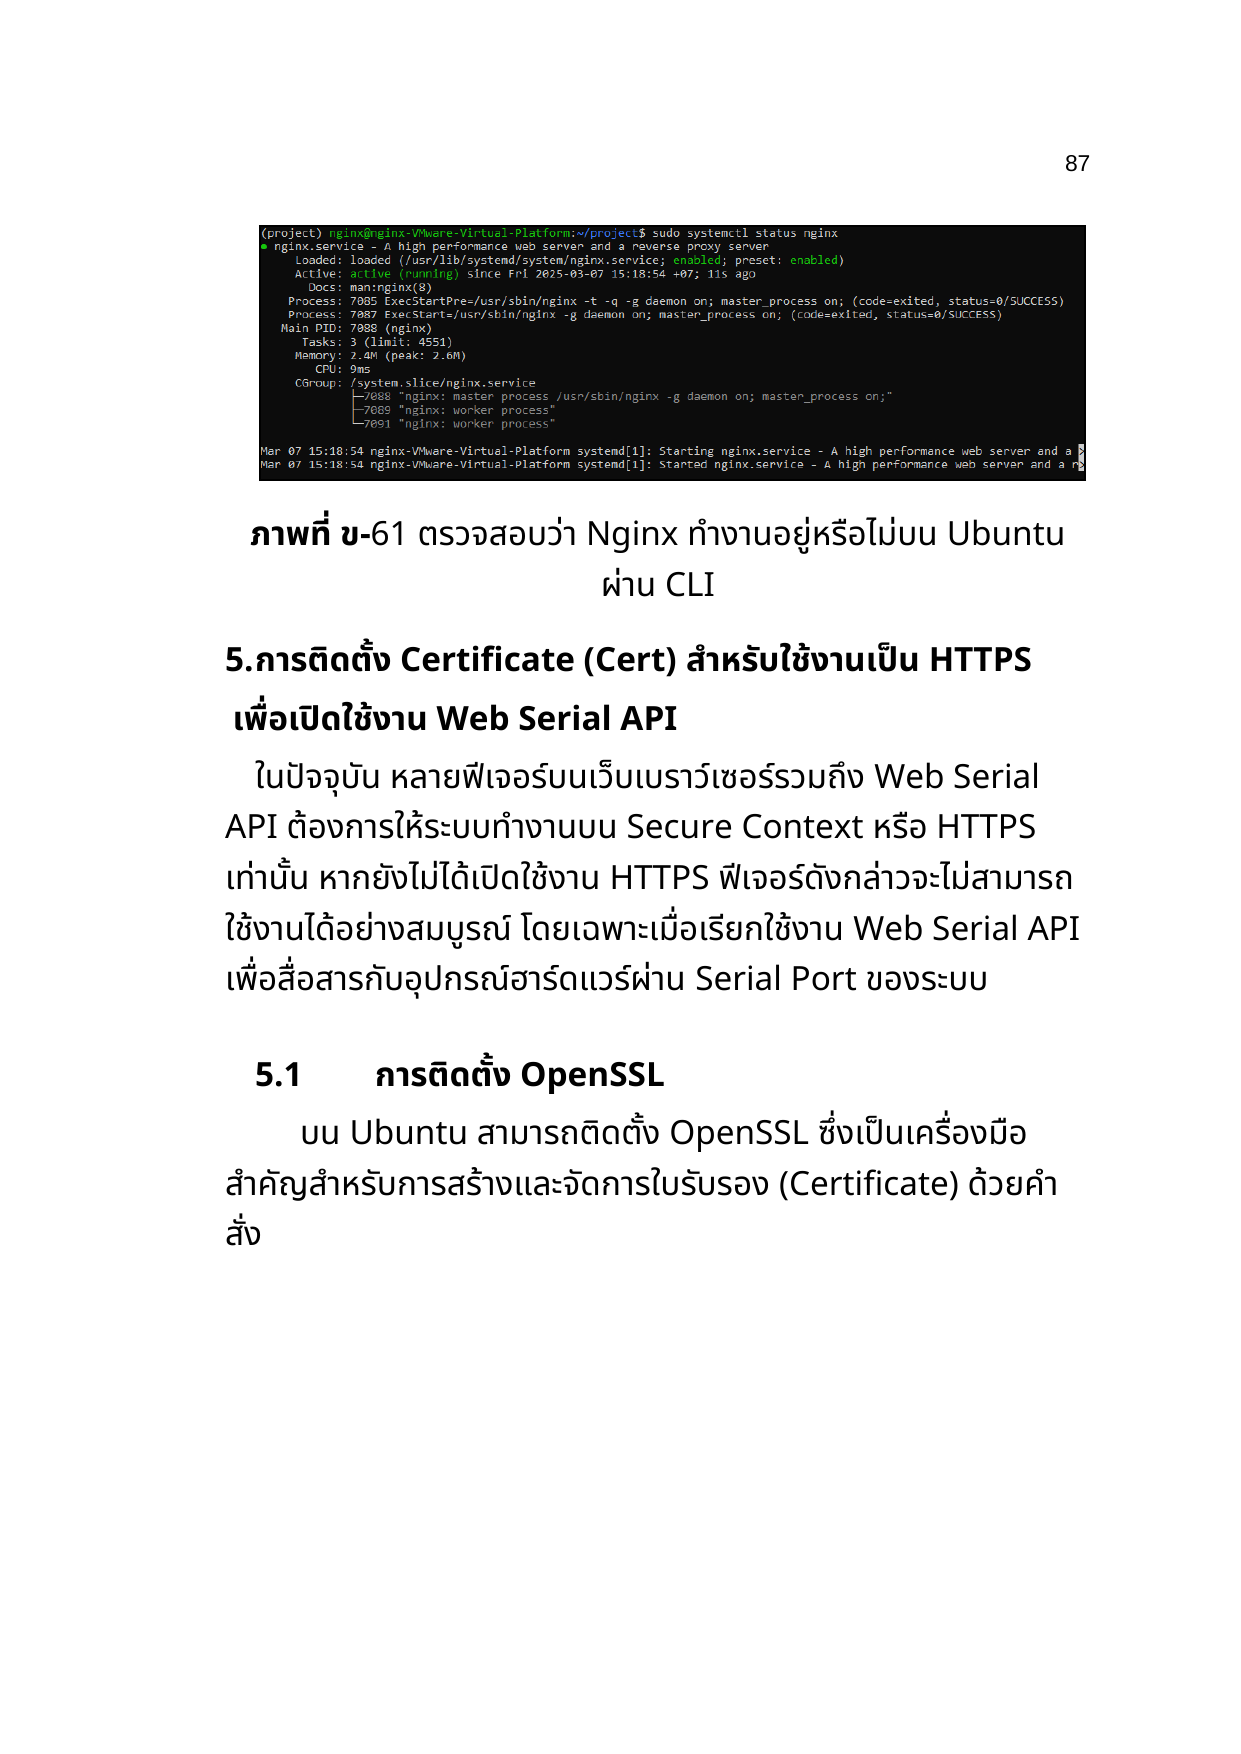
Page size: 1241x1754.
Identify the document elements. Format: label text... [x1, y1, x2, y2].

picture [261, 227, 1084, 479]
text บน Ubuntu สามารถติดตั้ง OpenSSL ซึ่งเป็นเครื่องมือสำคัญสำหรับการสร้างและจัดการใบรับรอง (Certificate) ด้วยคำสั่ง [225, 1109, 1090, 1261]
list การติดตั้ง OpenSSL [255, 1051, 1090, 1102]
list การติดตั้ง Certificate (Cert) สำหรับใช้งานเป็น HTTPS เพื่อเปิดใช้งาน Web Serial API [225, 636, 1090, 745]
text ในปัจจุบัน หลายฟีเจอร์บนเว็บเบราว์เซอร์รวมถึง Web Serial API ต้องการให้ระบบทำงานบน Secure Context หรือ HTTPS เท่านั้น หากยังไม่ได้เปิดใช้งาน HTTPS ฟีเจอร์ดังกล่าวจะไม่สามารถใช้งานได้อย่างสมบูรณ์ โดยเฉพาะเมื่อเรียกใช้งาน Web Serial API เพื่อสื่อสารกับอุปกรณ์ฮาร์ดแวร์ผ่าน Serial Port ของระบบ [225, 752, 1090, 1006]
